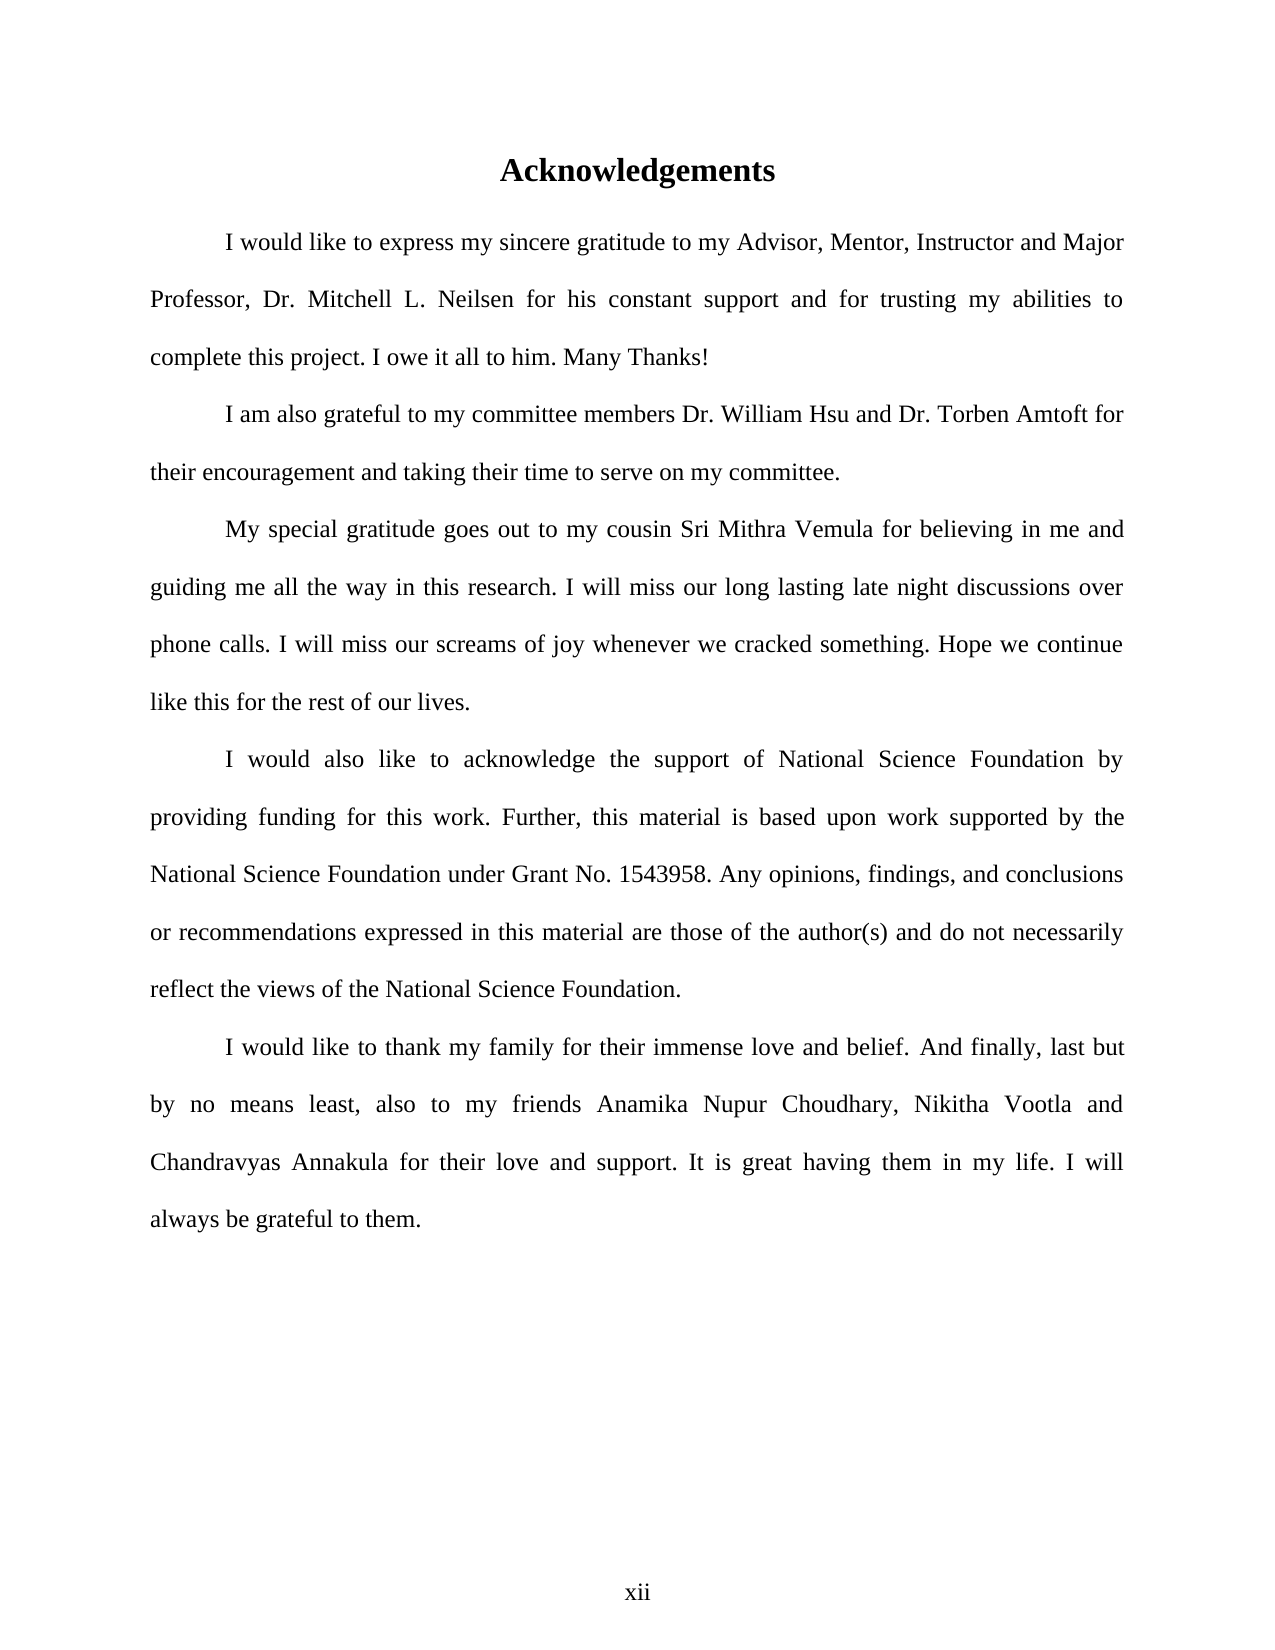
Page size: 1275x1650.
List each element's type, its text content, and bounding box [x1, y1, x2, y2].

text I would like to thank my family for their immense love and belief. And finally, last but by no means least, also to my friends Anamika Nupur Choudhary, Nikitha Vootla and Chandravyas Annakula for their love and support. It is great having them in my life. I will always be grateful to them. [150, 1032, 1125, 1233]
text I would also like to acknowledge the support of National Science Foundation by providing funding for this work. Further, this material is based upon work supported by the National Science Foundation under Grant No. 1543958. Any opinions, findings, and conclusions or recommendations expressed in this material are those of the author(s) and do not necessarily reflect the views of the National Science Foundation. [150, 744, 1125, 1003]
subtitle Acknowledgements [150, 150, 1125, 188]
text I would like to express my sincere gratitude to my Advisor, Mentor, Instructor and Major Professor, Dr. Mitchell L. Neilsen for his constant support and for trusting my abilities to complete this project. I owe it all to him. Many Thanks! [150, 227, 1125, 370]
text I am also grateful to my committee members Dr. William Hsu and Dr. Torben Amtoft for their encouragement and taking their time to serve on my committee. [150, 399, 1125, 485]
text My special gratitude goes out to my cousin Sri Mithra Vemula for believing in me and guiding me all the way in this research. I will miss our long lasting late night discussions over phone calls. I will miss our screams of joy whenever we cracked something. Hope we continue like this for the rest of our lives. [150, 514, 1125, 715]
